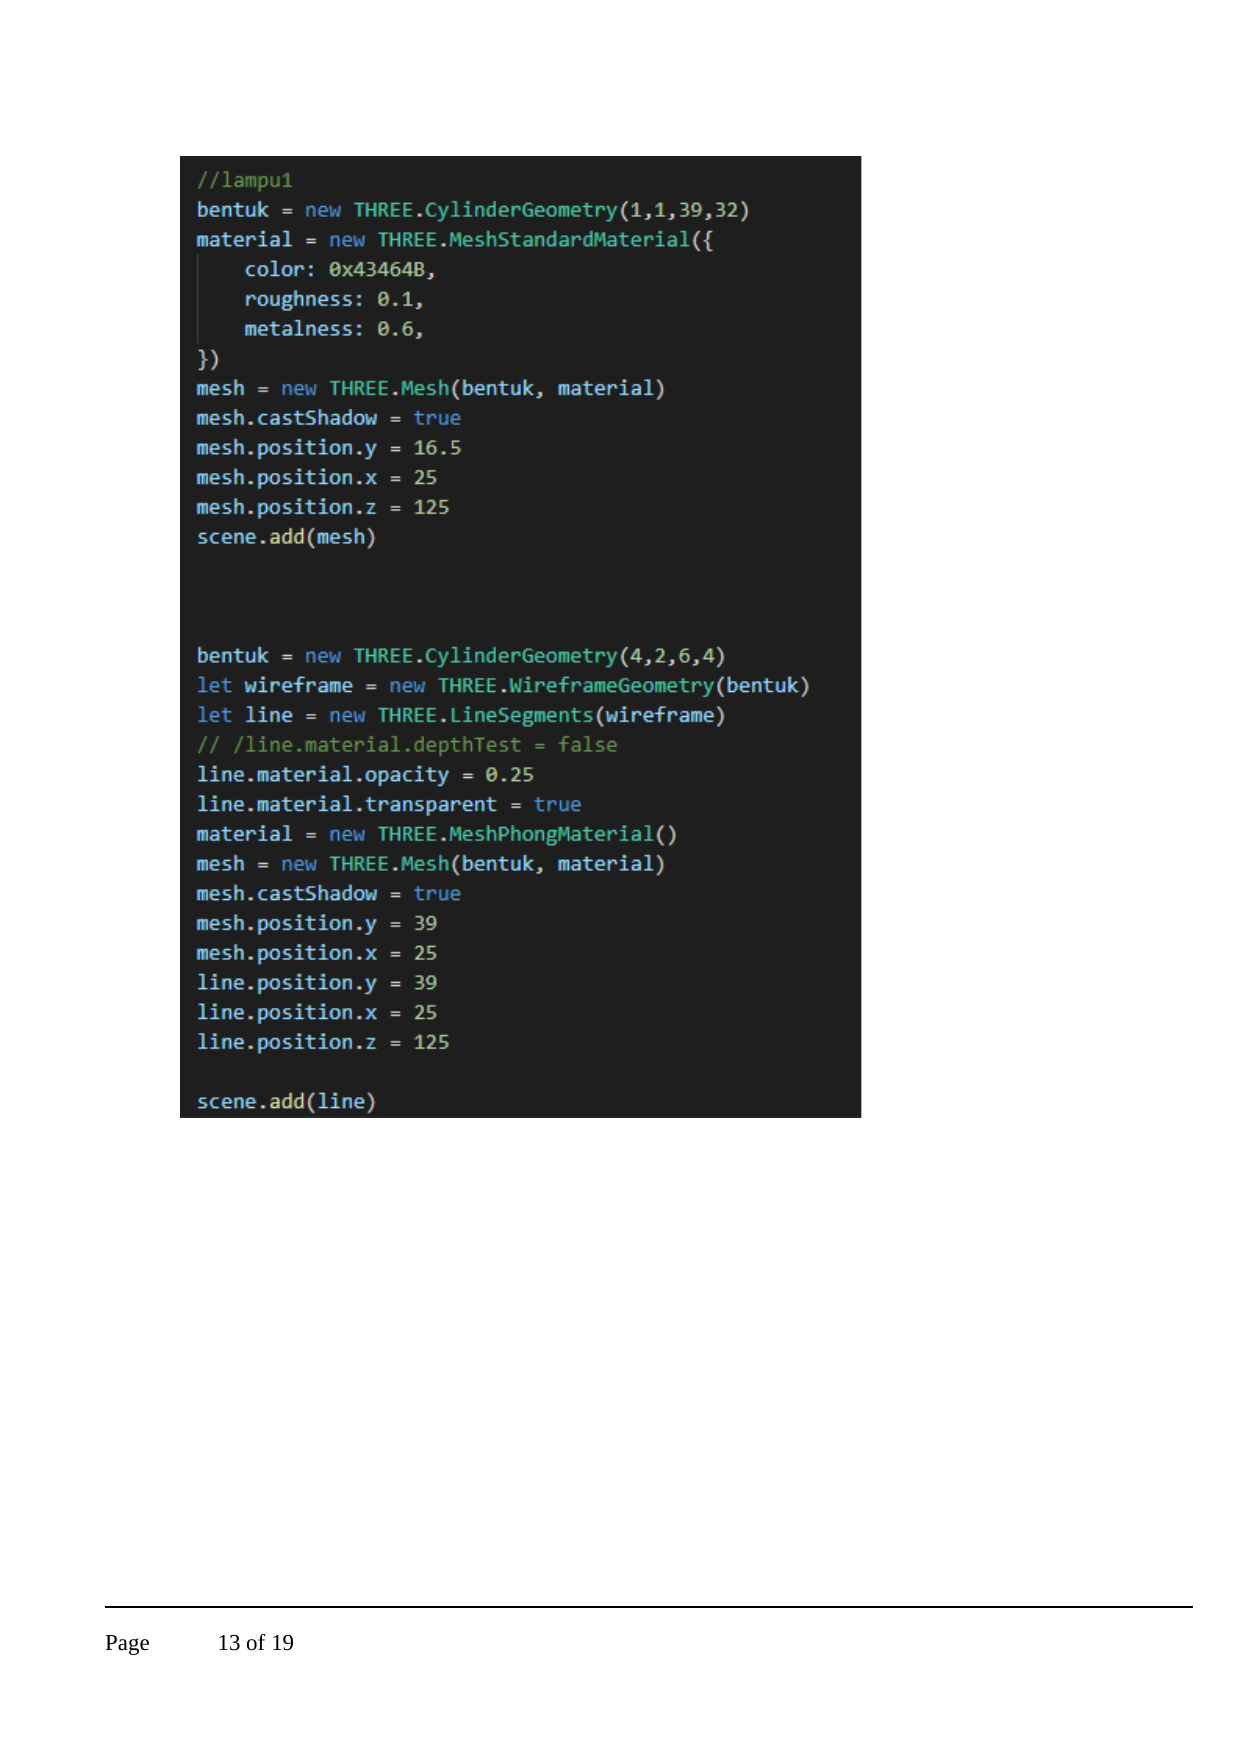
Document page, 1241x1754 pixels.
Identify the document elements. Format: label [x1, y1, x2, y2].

picture [180, 156, 862, 1118]
